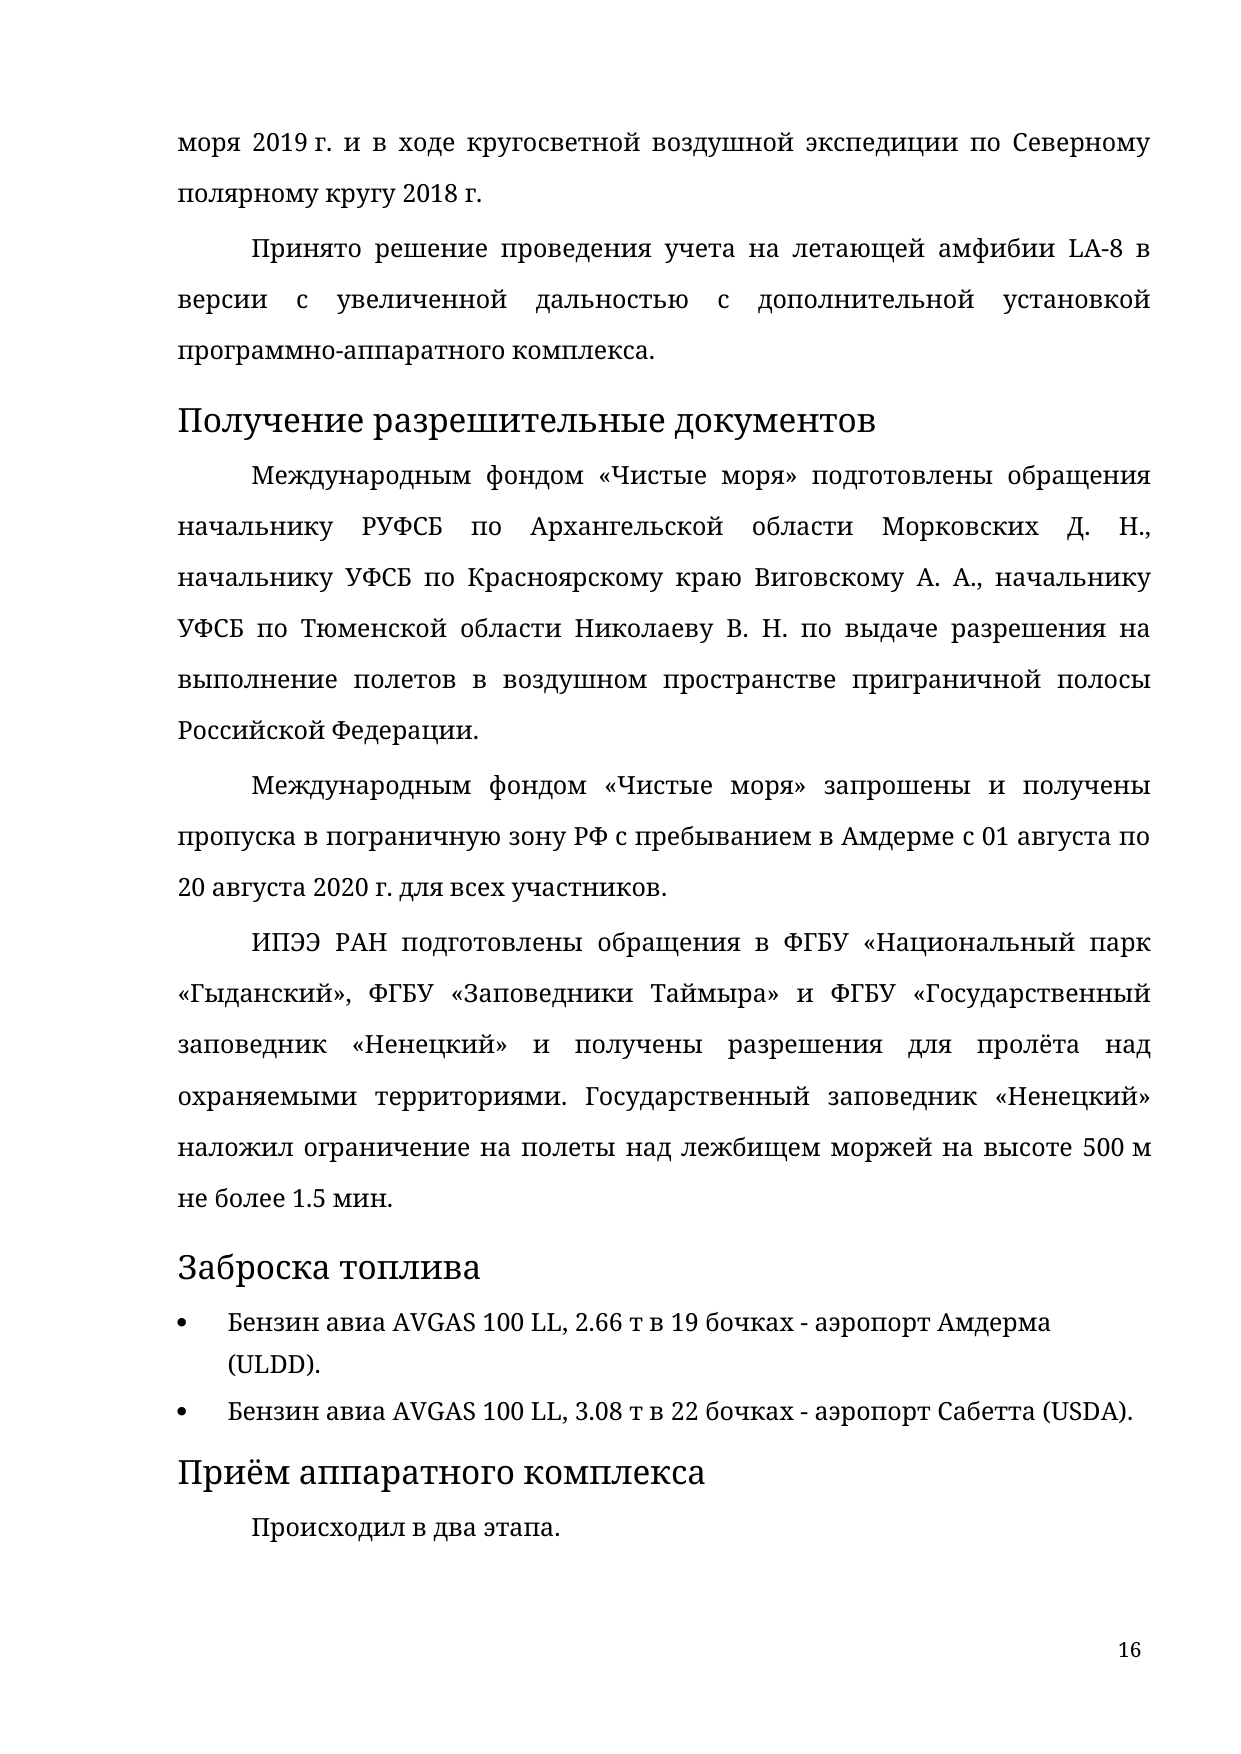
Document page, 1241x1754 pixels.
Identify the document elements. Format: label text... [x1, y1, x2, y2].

text Международным фондом «Чистые моря» запрошены и получены пропуска в пограничную зону РФ с пребыванием в Амдерме с 01 августа по 20 августа 2020 г. для всех участников. [177, 768, 1152, 904]
list Бензин авиа AVGAS 100 LL, 3.08 т в 22 бочках - аэропорт Сабетта (USDA). [177, 1394, 1152, 1428]
subtitle Приём аппаратного комплекса [177, 1449, 1152, 1494]
text Происходил в два этапа. [177, 1510, 1152, 1544]
text ИПЭЭ РАН подготовлены обращения в ФГБУ «Национальный парк «Гыданский», ФГБУ «Заповедники Таймыра» и ФГБУ «Государственный заповедник «Ненецкий» и получены разрешения для пролёта над охраняемыми территориями. Государственный заповедник «Ненецкий» наложил ограничение на полеты над лежбищем моржей на высоте 500 м не более 1.5 мин. [177, 925, 1152, 1214]
subtitle Получение разрешительные документов [177, 396, 1152, 442]
text Международным фондом «Чистые моря» подготовлены обращения начальнику РУФСБ по Архангельской области Морковских Д. Н., начальнику УФСБ по Красноярскому краю Виговскому А. А., начальнику УФСБ по Тюменской области Николаеву В. Н. по выдаче разрешения на выполнение полетов в воздушном пространстве приграничной полосы Российской Федерации. [177, 457, 1152, 747]
text Принято решение проведения учета на летающей амфибии LA-8 в версии с увеличенной дальностью с дополнительной установкой программно-аппаратного комплекса. [177, 231, 1152, 367]
subtitle Заброска топлива [177, 1244, 1152, 1289]
list Бензин авиа AVGAS 100 LL, 2.66 т в 19 бочках - аэропорт Амдерма (ULDD). [177, 1305, 1152, 1381]
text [177, 124, 1152, 209]
